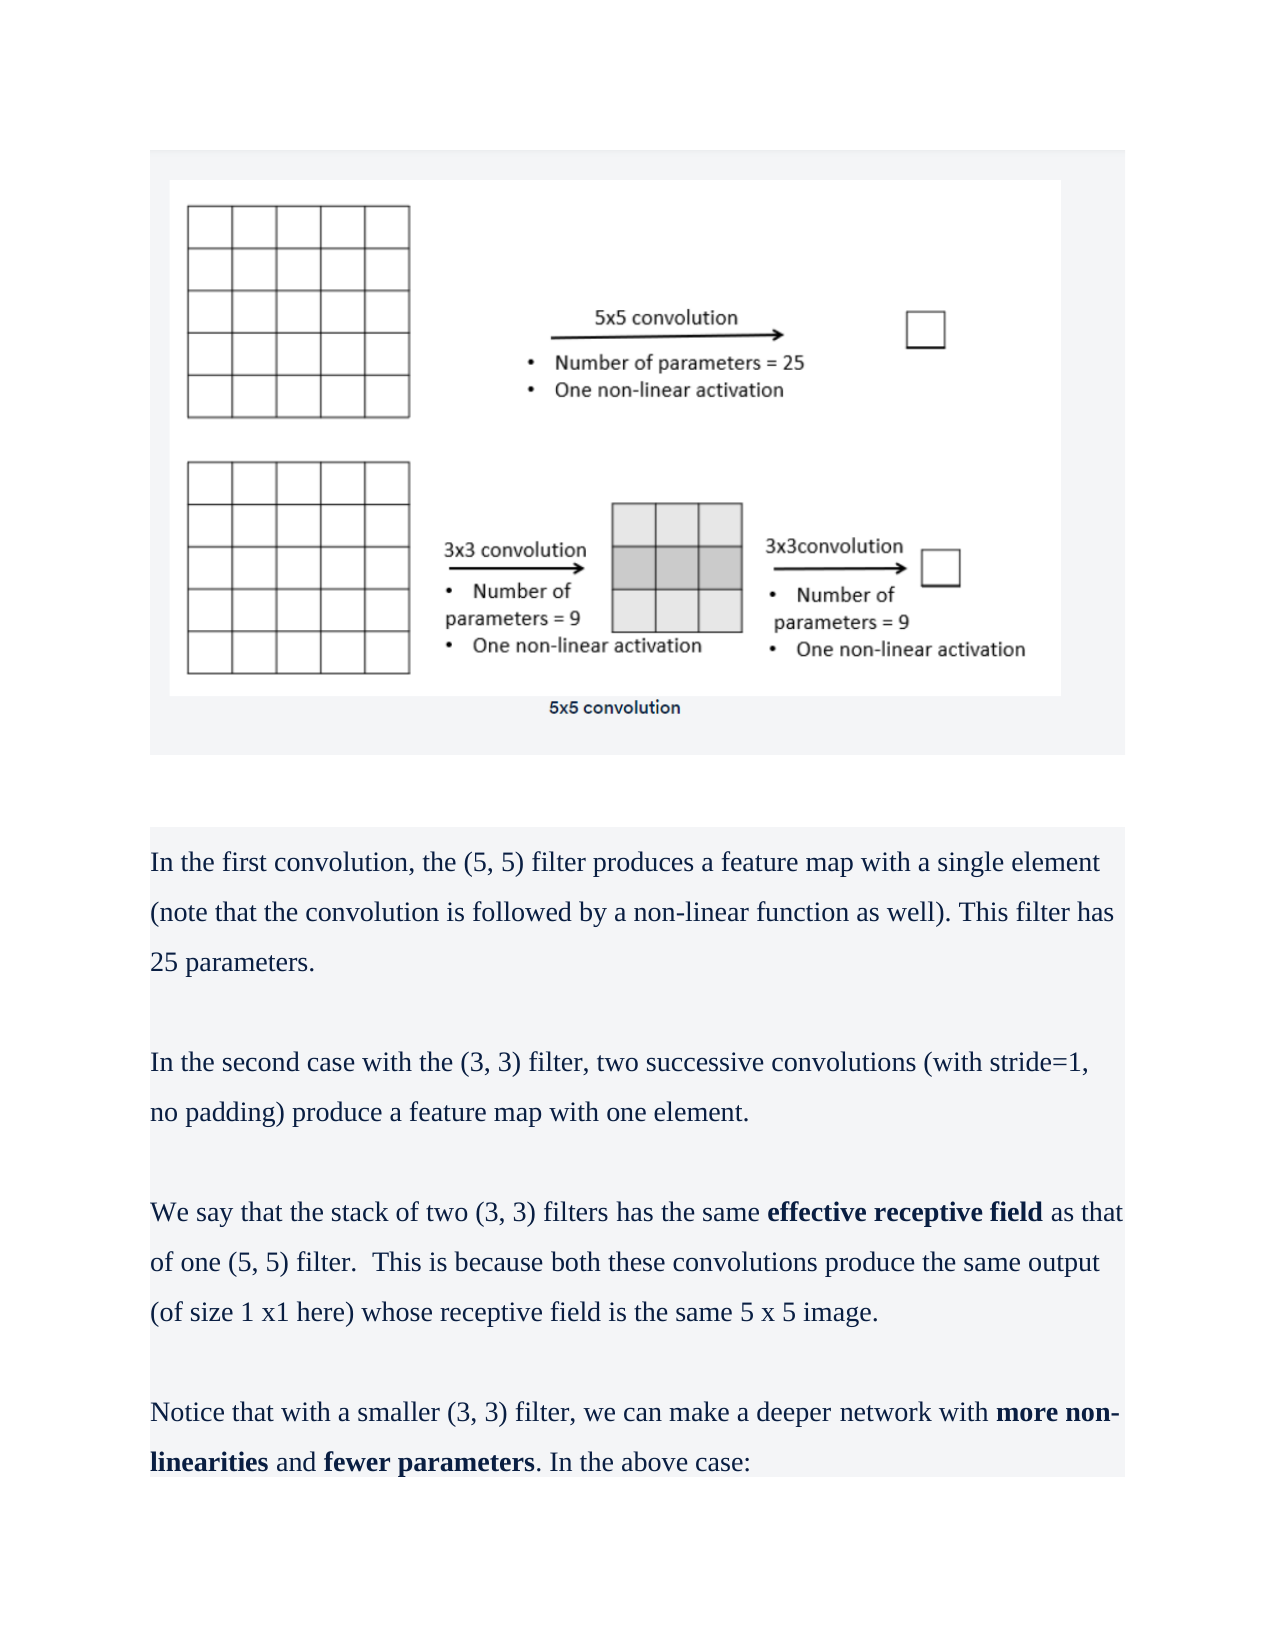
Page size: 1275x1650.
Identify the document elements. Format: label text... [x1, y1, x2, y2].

text Notice that with a smaller (3, 3) filter, we can make a deeper network with more non-linearities and fewer parameters. In the above case: [150, 1377, 1125, 1477]
text We say that the stack of two (3, 3) filters has the same effective receptive field as that of one (5, 5) filter. This is because both these convolutions produce the same output (of size 1 x1 here) whose receptive field is the same 5 x 5 image. [150, 1177, 1125, 1327]
text In the first convolution, the (5, 5) filter produces a feature map with a single element (note that the convolution is followed by a non-linear function as well). This filter has 25 parameters. [150, 827, 1125, 977]
picture [150, 150, 1125, 755]
text In the second case with the (3, 3) filter, two successive convolutions (with stride=1, no padding) produce a feature map with one element. [150, 1027, 1125, 1127]
